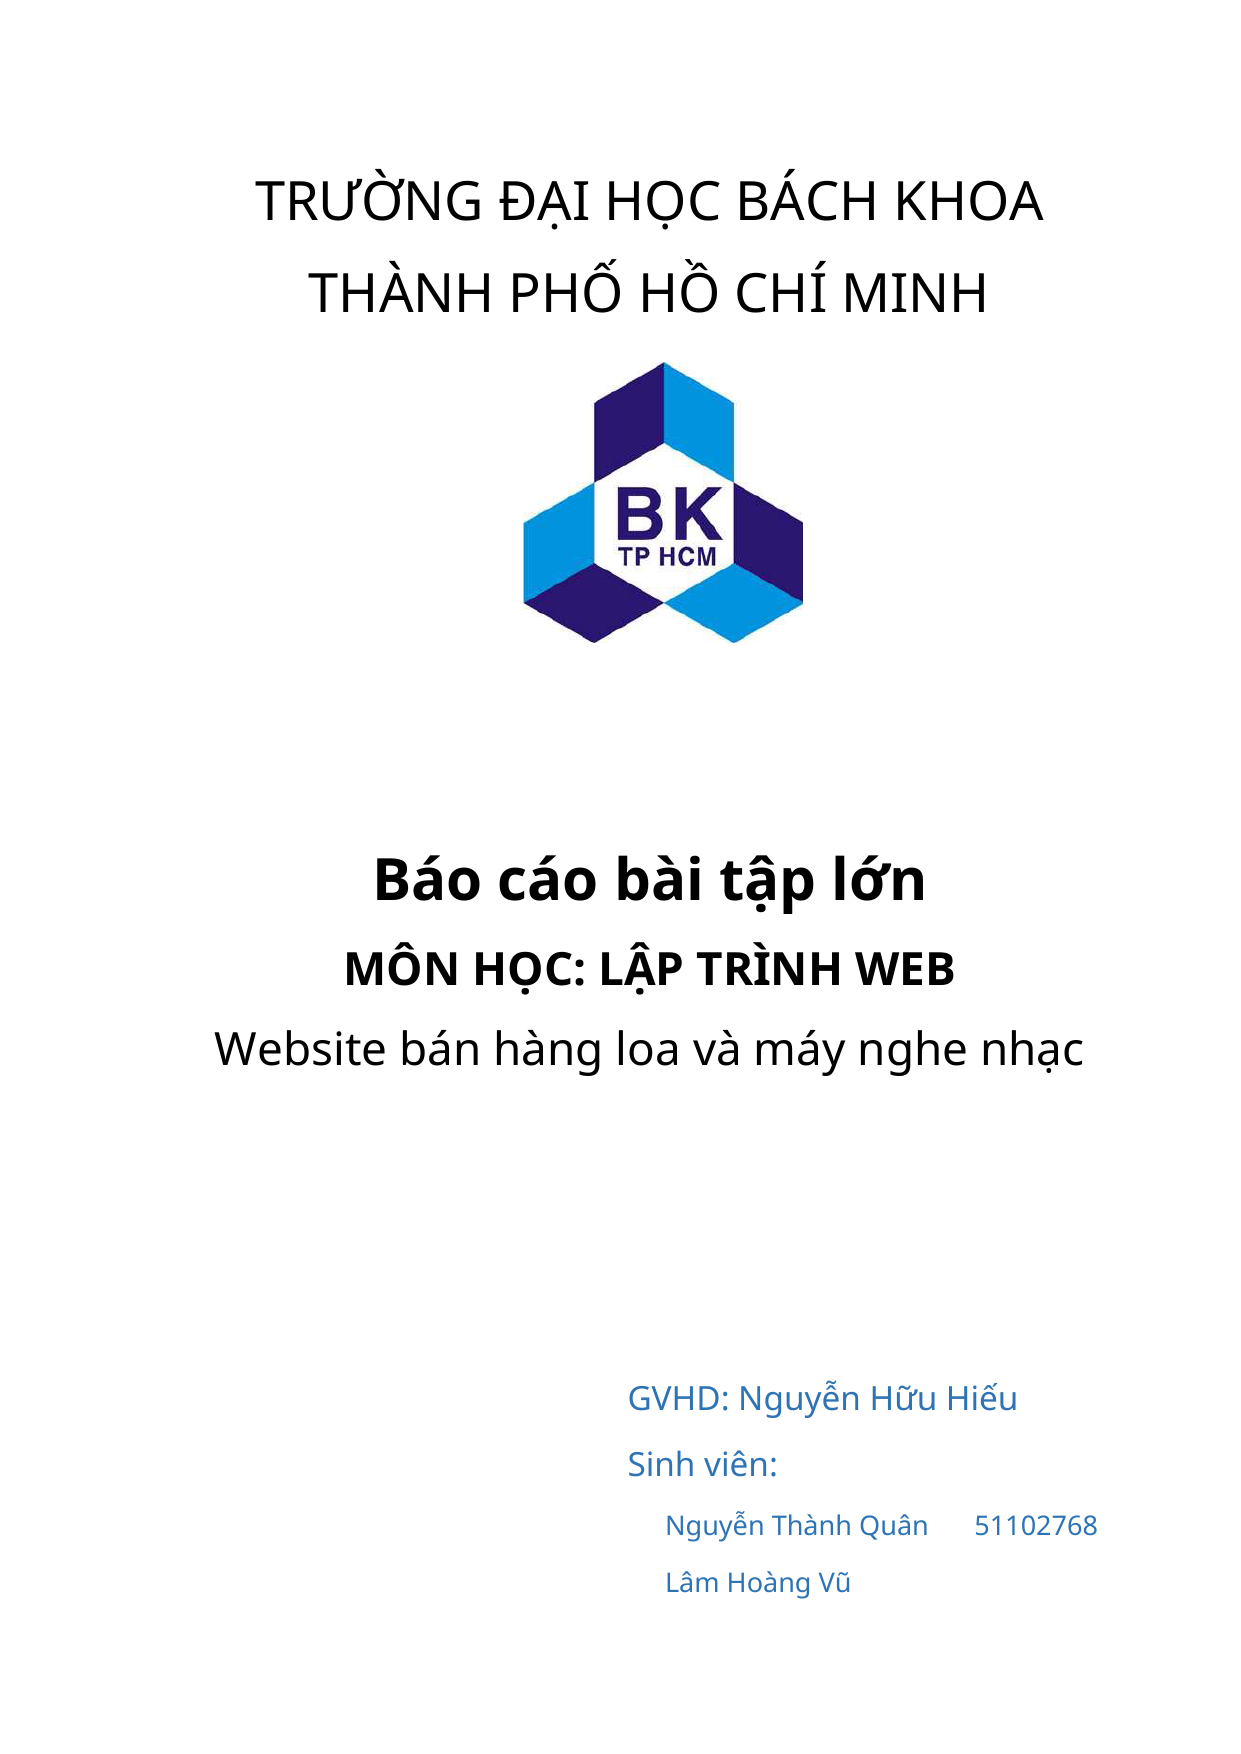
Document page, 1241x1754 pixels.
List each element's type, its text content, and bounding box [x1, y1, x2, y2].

text Lâm Hoàng Vũ [177, 1563, 1122, 1600]
text MÔN HỌC: LẬP TRÌNH WEB [177, 937, 1122, 999]
text Nguyễn Thành Quân 51102768 [177, 1506, 1122, 1543]
text TRƯỜNG ĐẠI HỌC BÁCH KHOA [177, 162, 1122, 236]
text Sinh viên: [177, 1441, 1122, 1486]
text THÀNH PHỐ HỒ CHÍ MINH [177, 254, 1122, 328]
text Báo cáo bài tập lớn [177, 838, 1122, 918]
text Website bán hàng loa và máy nghe nhạc [177, 1016, 1122, 1079]
text GVHD: Nguyễn Hữu Hiếu [177, 1375, 1122, 1420]
